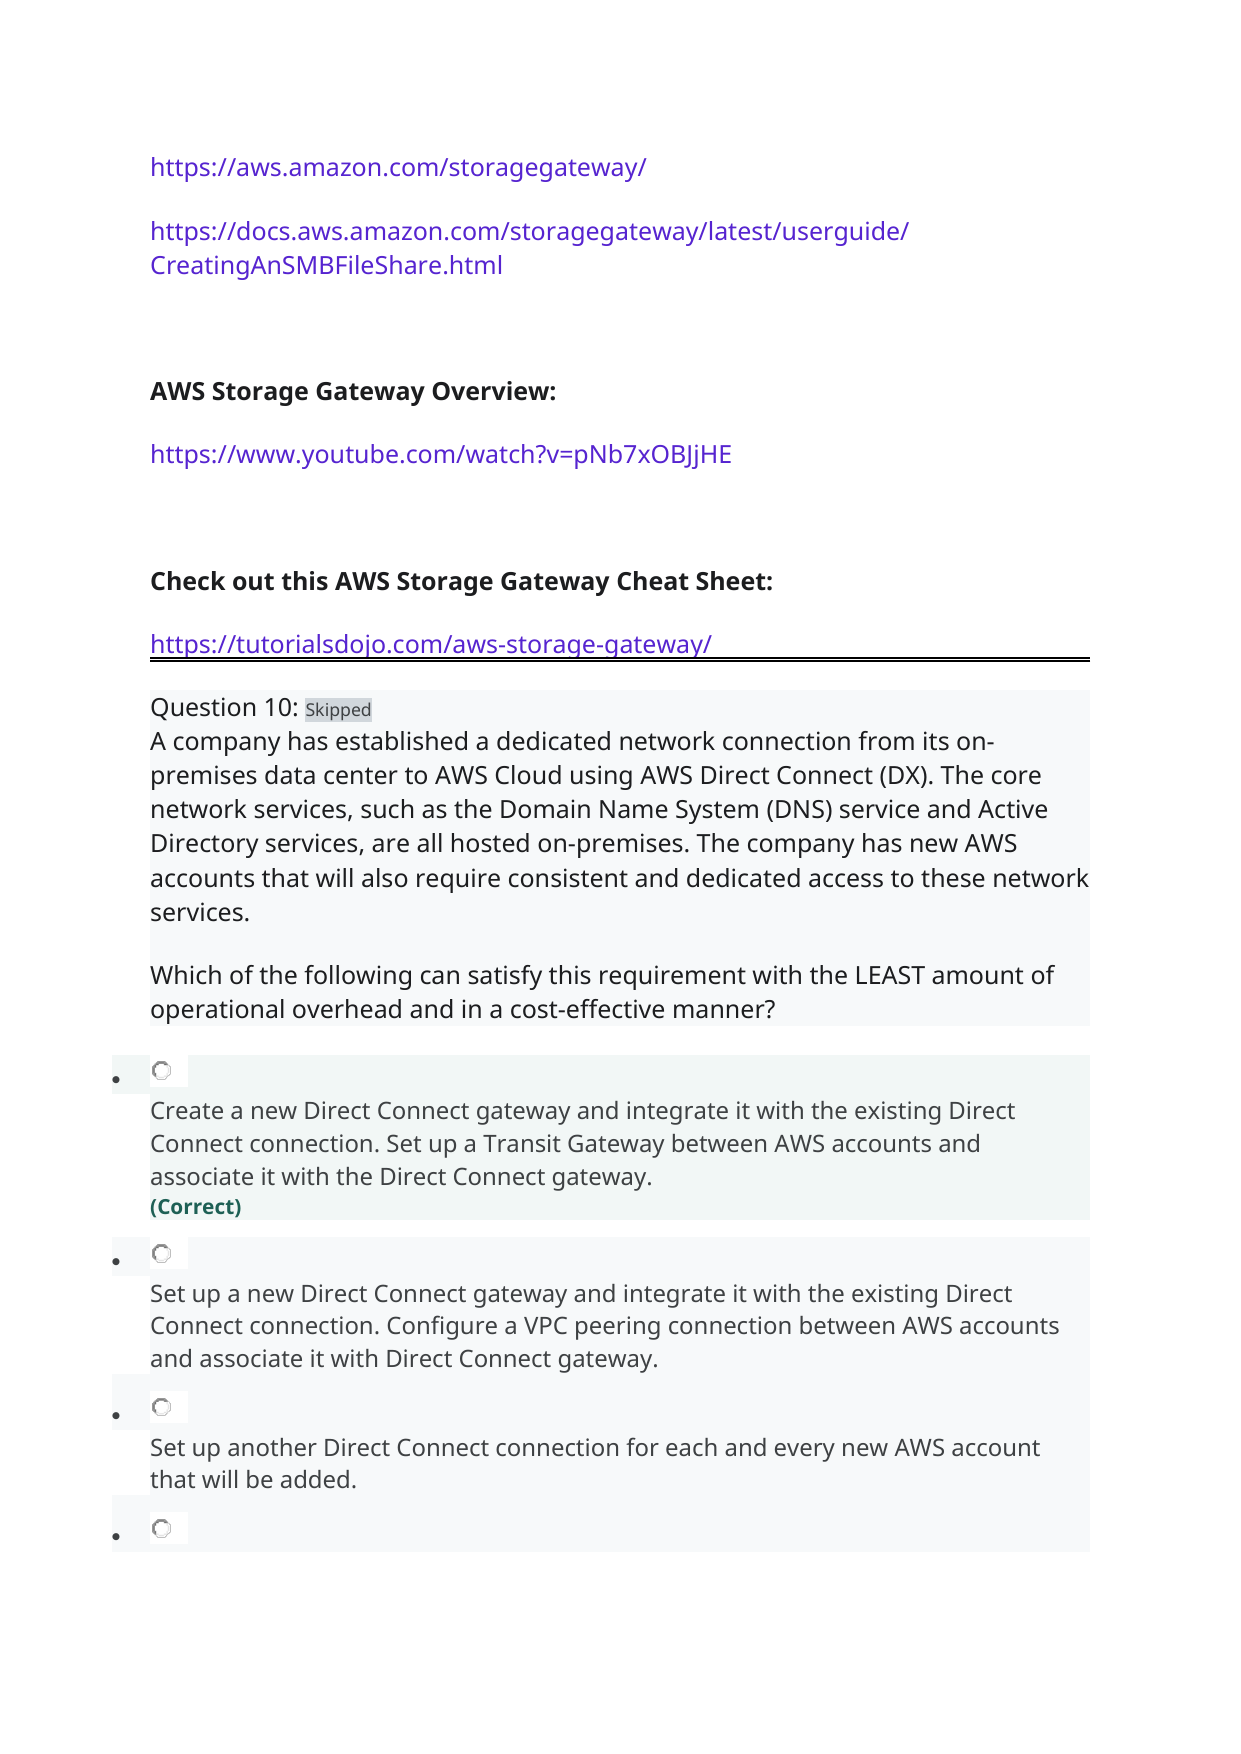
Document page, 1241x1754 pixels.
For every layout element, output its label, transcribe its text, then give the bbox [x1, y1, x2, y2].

text https://aws.amazon.com/storagegateway/ [150, 150, 1090, 184]
text https://docs.aws.amazon.com/storagegateway/latest/userguide/CreatingAnSMBFileShare.html [150, 213, 1090, 281]
text Create a new Direct Connect gateway and integrate it with the existing Direct Connect connection. Set up a Transit Gateway between AWS accounts and associate it with the Direct Connect gateway. [150, 1094, 1090, 1192]
text Set up another Direct Connect connection for each and every new AWS account that will be added. [150, 1430, 1090, 1496]
text https://tutorialsdojo.com/aws-storage-gateway/ [150, 627, 1090, 657]
text A company has established a dedicated network connection from its on-premises data center to AWS Cloud using AWS Direct Connect (DX). The core network services, such as the Domain Name System (DNS) service and Active Directory services, are all hosted on-premises. The company has new AWS accounts that will also require consistent and dedicated access to these network services. [150, 724, 1090, 928]
list ​ [112, 1055, 1090, 1094]
text Set up a new Direct Connect gateway and integrate it with the existing Direct Connect connection. Configure a VPC peering connection between AWS accounts and associate it with Direct Connect gateway. [150, 1276, 1090, 1374]
text Question 10: Skipped [150, 690, 1090, 724]
text (Correct) [150, 1192, 1090, 1220]
list ​ [112, 1237, 1090, 1276]
list ​ [112, 1512, 1090, 1552]
text Which of the following can satisfy this requirement with the LEAST amount of operational overhead and in a cost-effective manner? [150, 957, 1090, 1026]
text AWS Storage Gateway Overview: [150, 374, 1090, 408]
text Check out this AWS Storage Gateway Cheat Sheet: [150, 563, 1090, 597]
list ​ [112, 1391, 1090, 1430]
text https://www.youtube.com/watch?v=pNb7xOBJjHE [150, 437, 1090, 471]
